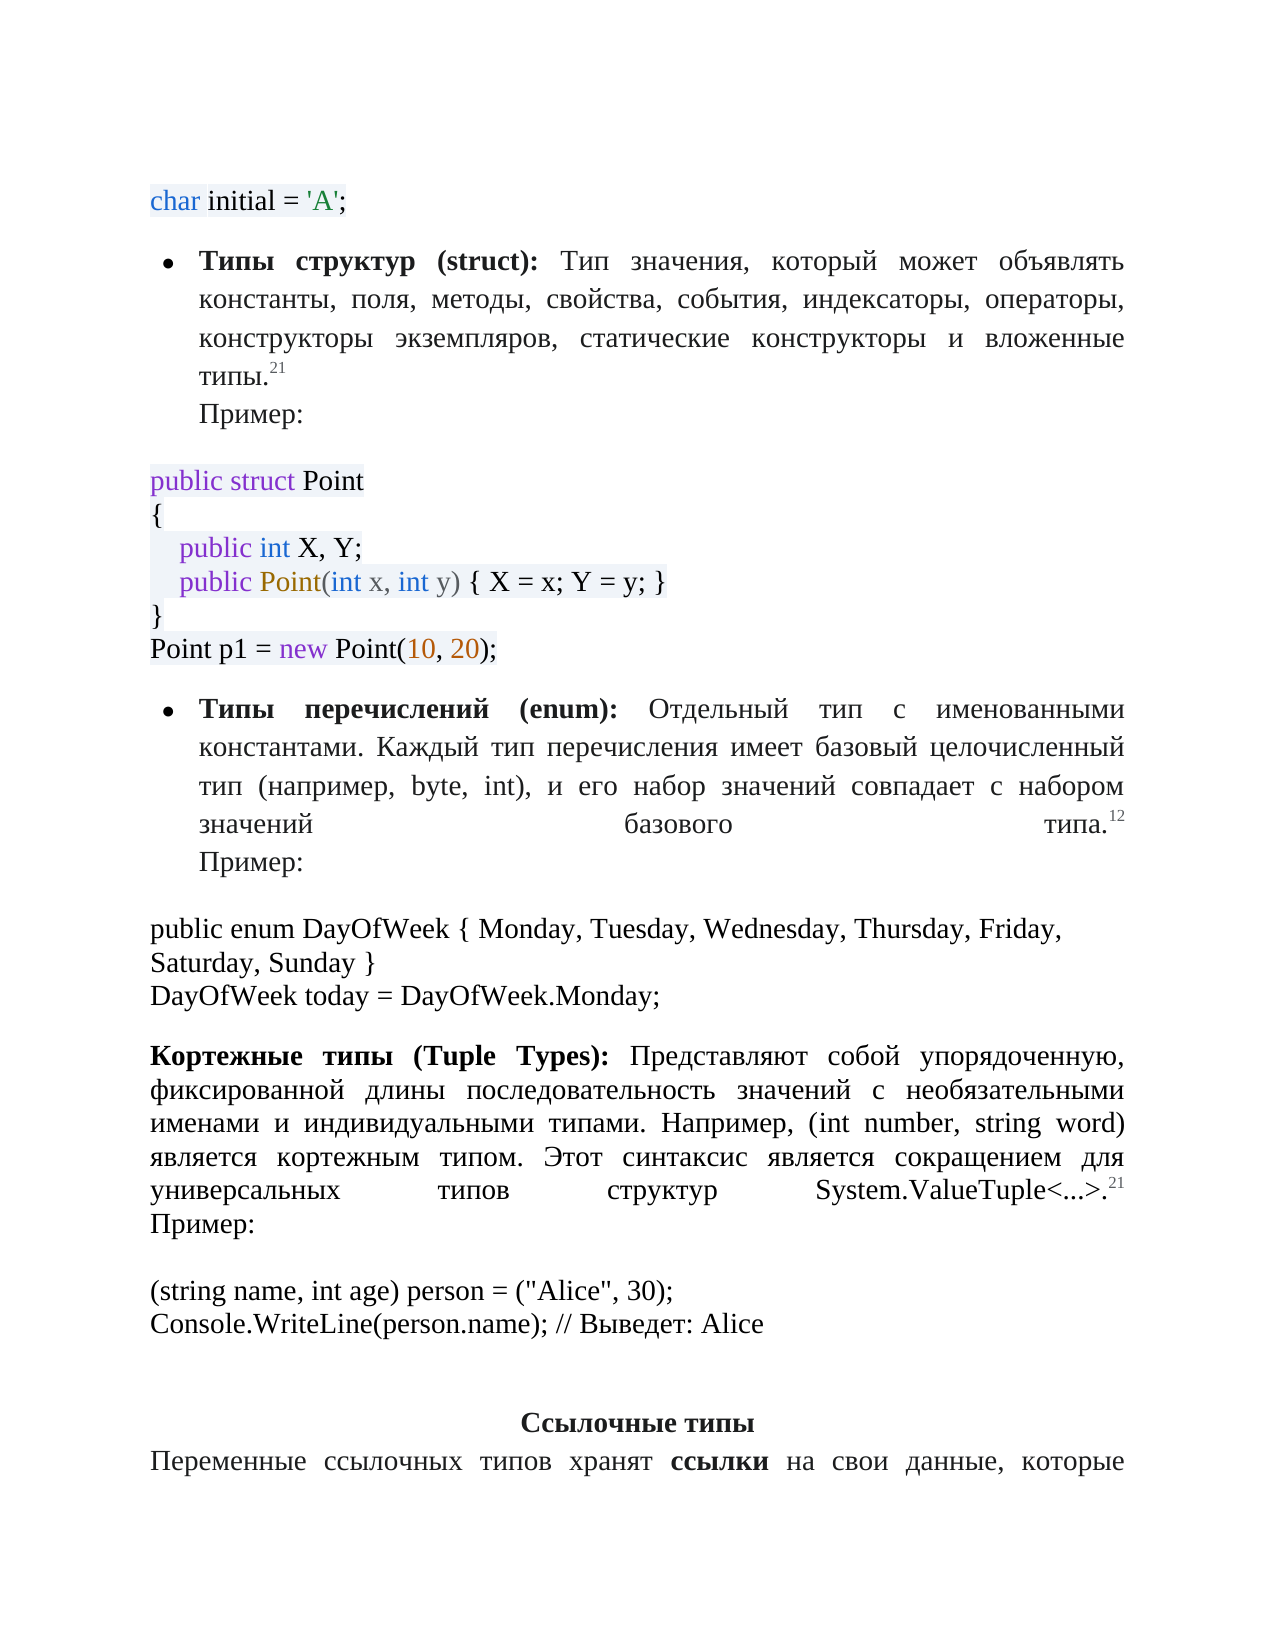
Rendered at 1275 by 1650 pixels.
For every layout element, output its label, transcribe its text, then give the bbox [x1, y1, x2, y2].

text Кортежные типы (Tuple Types): Представляют собой упорядоченную, фиксированной длины последовательность значений с необязательными именами и индивидуальными типами. Например, (int number, string word) является кортежным типом. Этот синтаксис является сокращением для универсальных типов структур System.ValueTuple<...>.21 Пример: [150, 1038, 1125, 1239]
list Типы перечислений (enum): Отдельный тип с именованными константами. Каждый тип перечисления имеет базовый целочисленный тип (например, byte, int), и его набор значений совпадает с набором значений базового типа.12 Пример: [161, 691, 1125, 908]
text char initial = 'A'; [150, 150, 1125, 243]
text (string name, int age) person = ("Alice", 30); Console.WriteLine(person.name); // Выведет: Alice [150, 1239, 1125, 1366]
text public struct Point { public int X, Y; public Point(int x, int y) { X = x; Y = y; } } Point p1 = new Point(10, 20); [150, 463, 1125, 691]
subtitle Ссылочные типы [150, 1405, 1125, 1438]
text public enum DayOfWeek { Monday, Tuesday, Wednesday, Thursday, Friday, Saturday, Sunday } DayOfWeek today = DayOfWeek.Monday; [150, 911, 1125, 1038]
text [150, 1443, 1125, 1476]
list Типы структур (struct): Тип значения, который может объявлять константы, поля, методы, свойства, события, индексаторы, операторы, конструкторы экземпляров, статические конструкторы и вложенные типы.21 Пример: [161, 243, 1125, 460]
